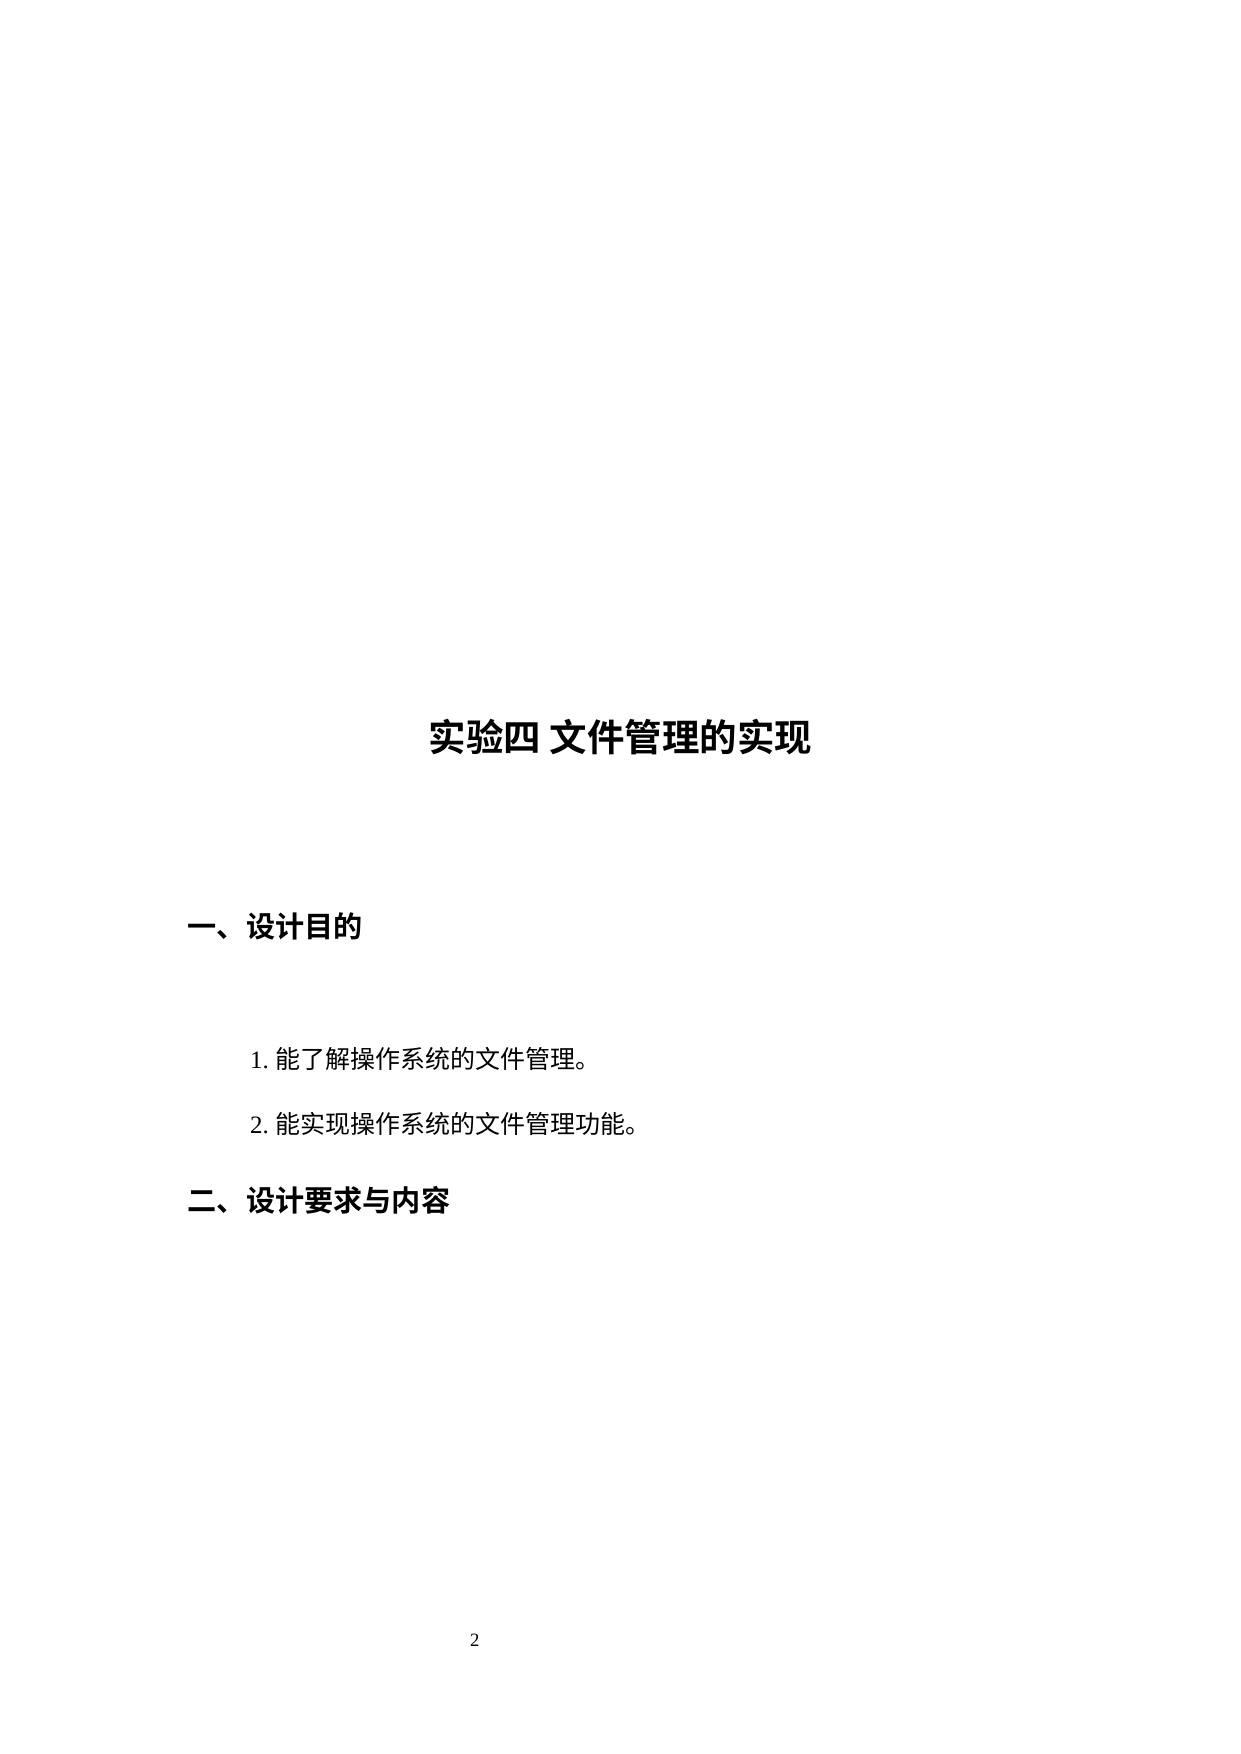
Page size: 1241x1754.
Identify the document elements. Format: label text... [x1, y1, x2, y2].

subtitle 一、设计目的 [187, 892, 1053, 957]
text 1. 能了解操作系统的文件管理。 [250, 1026, 1053, 1091]
subtitle 二、设计要求与内容 [187, 1166, 1053, 1231]
text 实验四 文件管理的实现 [187, 703, 1053, 768]
text 2. 能实现操作系统的文件管理功能。 [250, 1091, 1053, 1156]
